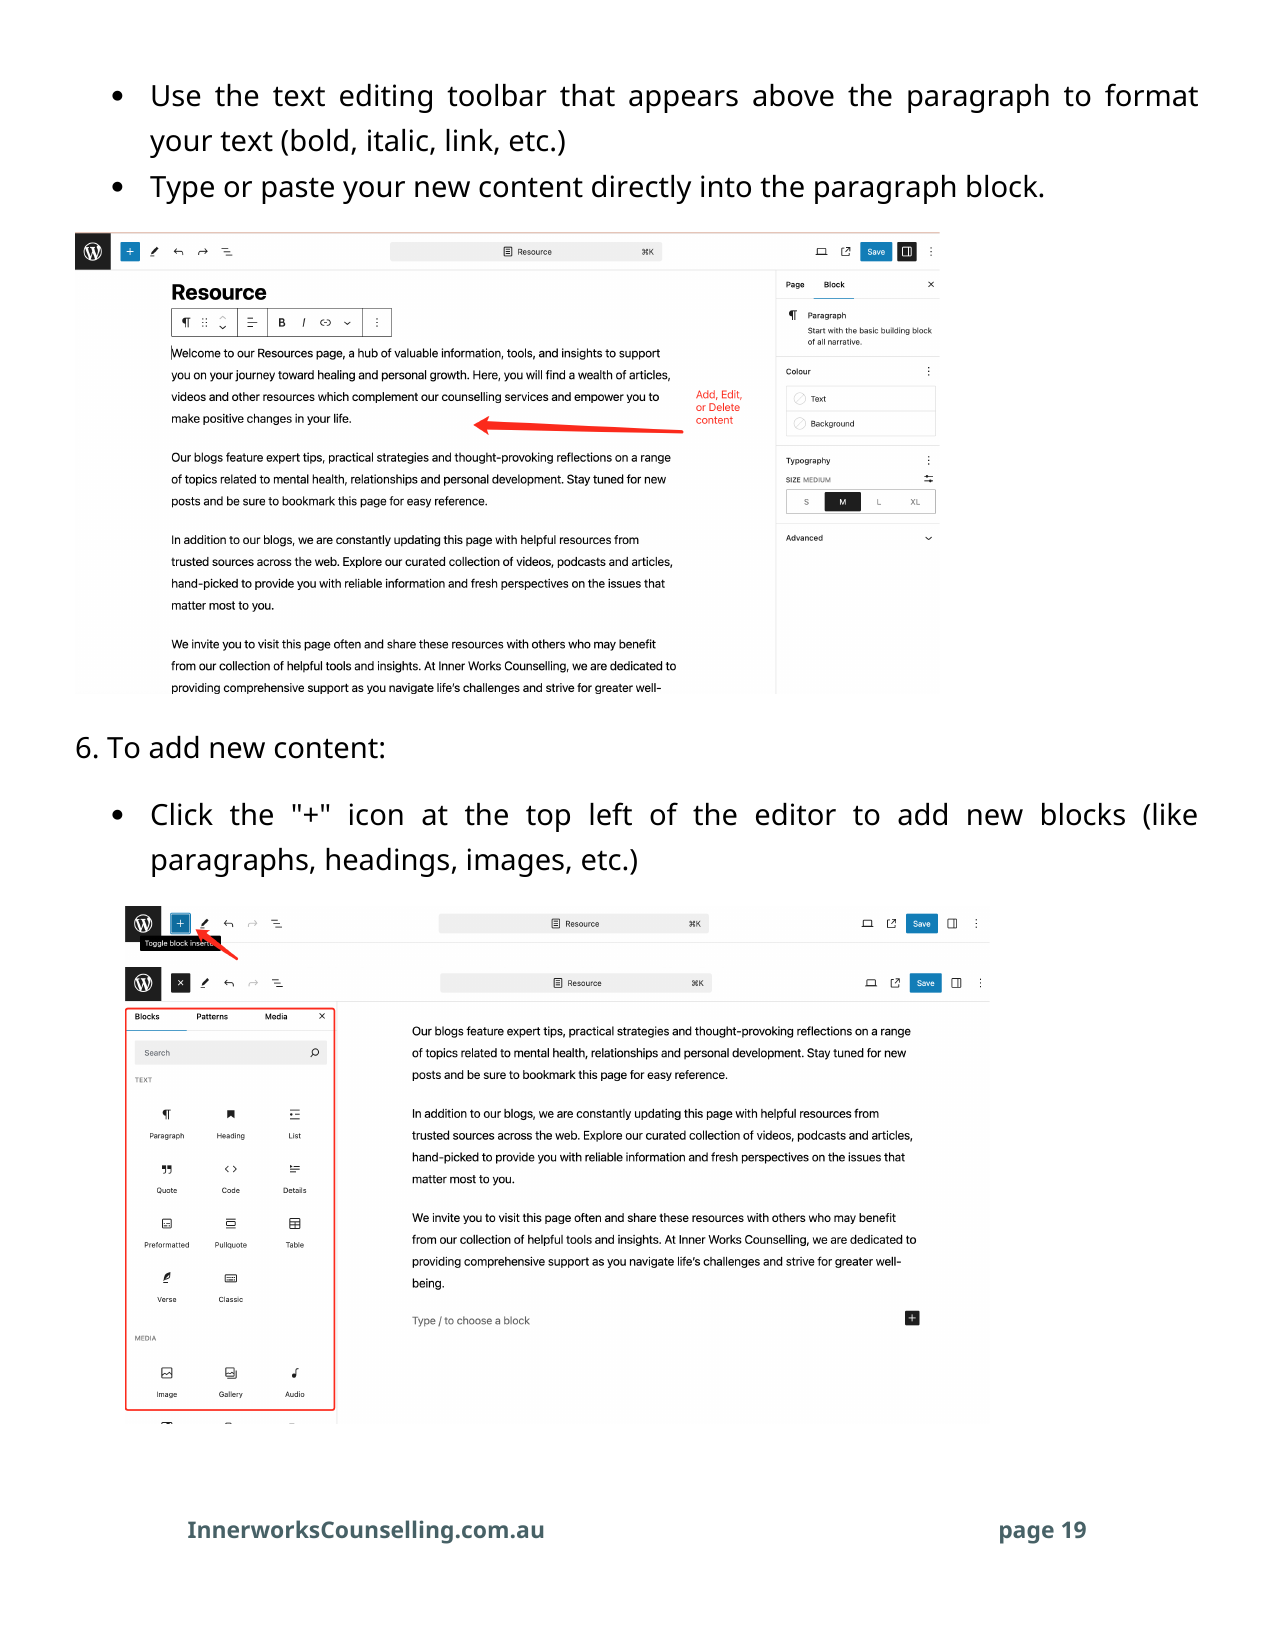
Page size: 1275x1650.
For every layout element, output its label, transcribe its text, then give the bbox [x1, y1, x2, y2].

picture [75, 232, 940, 694]
list Type or paste your new content directly into the paragraph block. [112, 166, 1200, 206]
text 6. To add new content: [75, 727, 1200, 767]
list Click the "+" icon at the top left of the editor to add new blocks (like paragraphs, headings, images, etc.) [112, 794, 1200, 879]
list Use the text editing toolbar that appears above the paragraph to format your text (bold, italic, link, etc.) [112, 75, 1200, 160]
picture [125, 906, 990, 1424]
